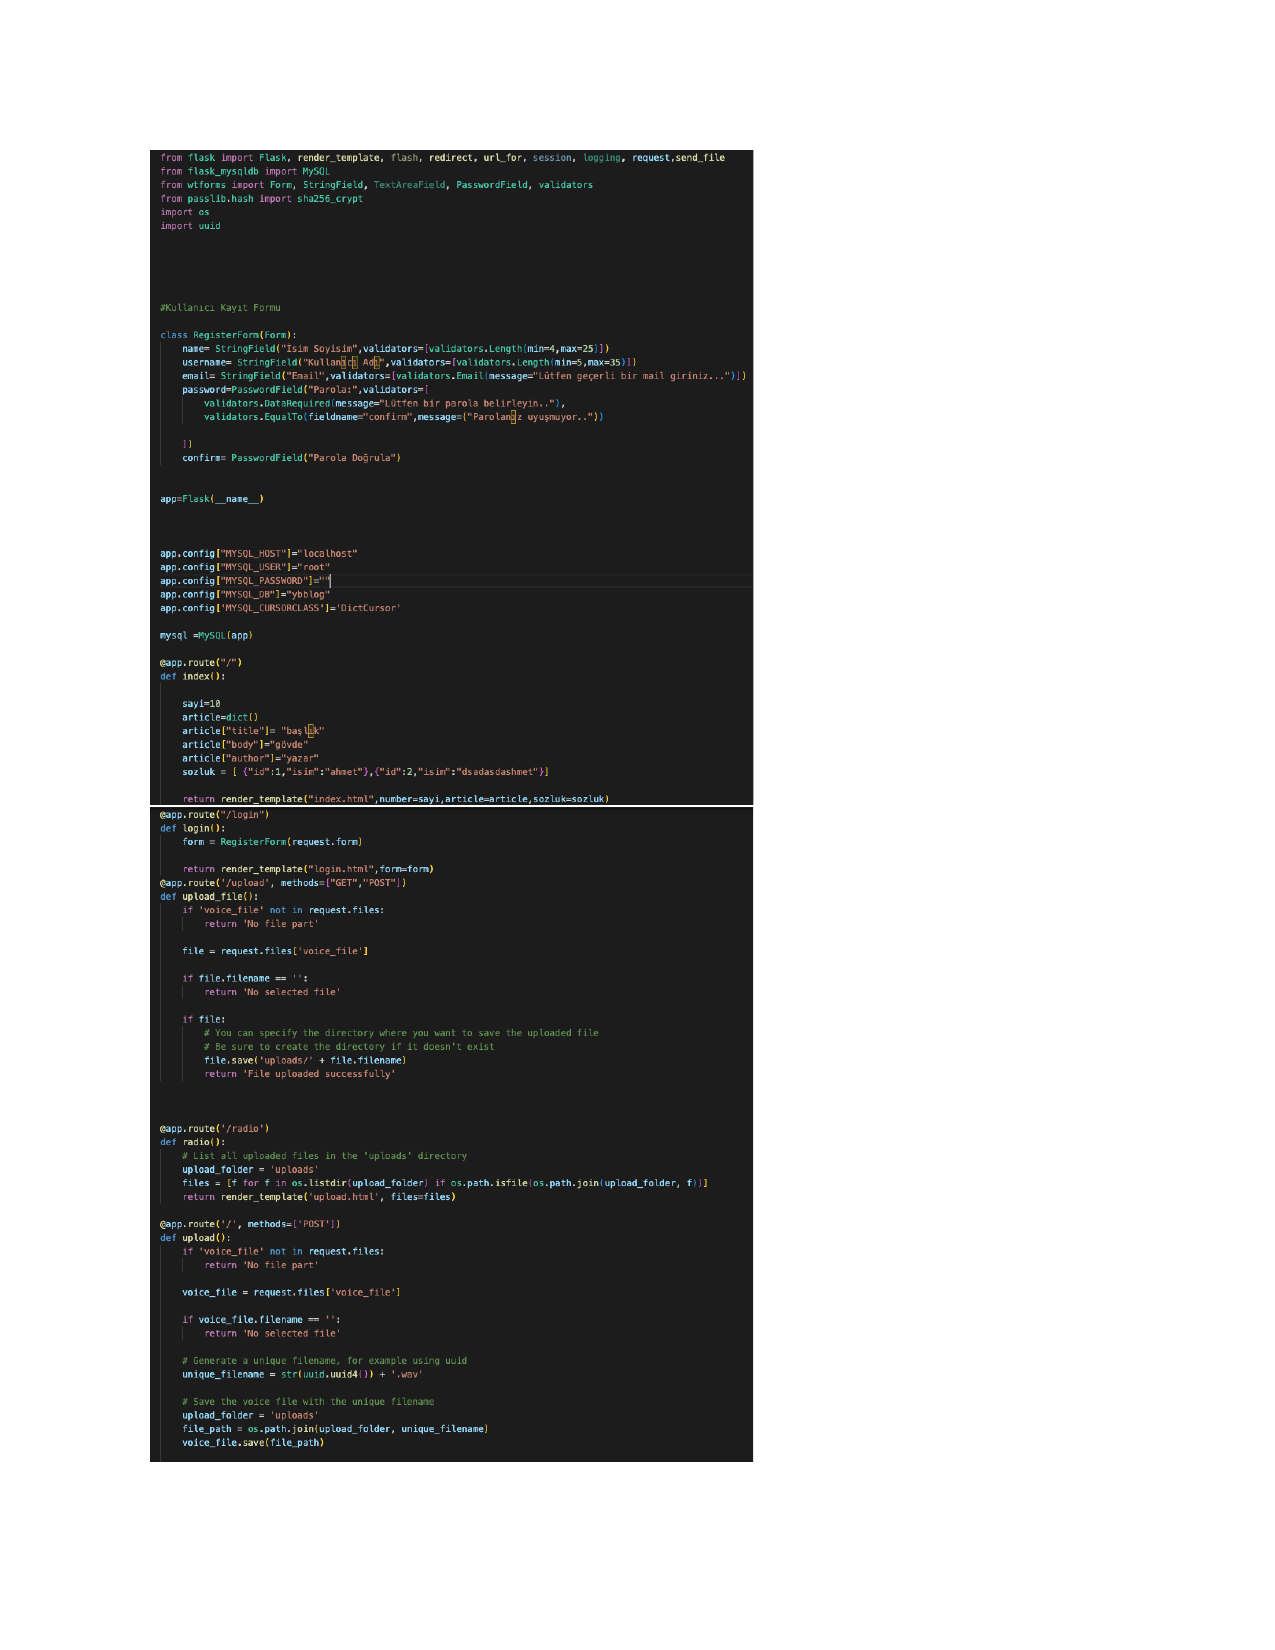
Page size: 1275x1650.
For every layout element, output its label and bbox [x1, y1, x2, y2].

picture [150, 150, 754, 805]
picture [150, 807, 754, 1462]
